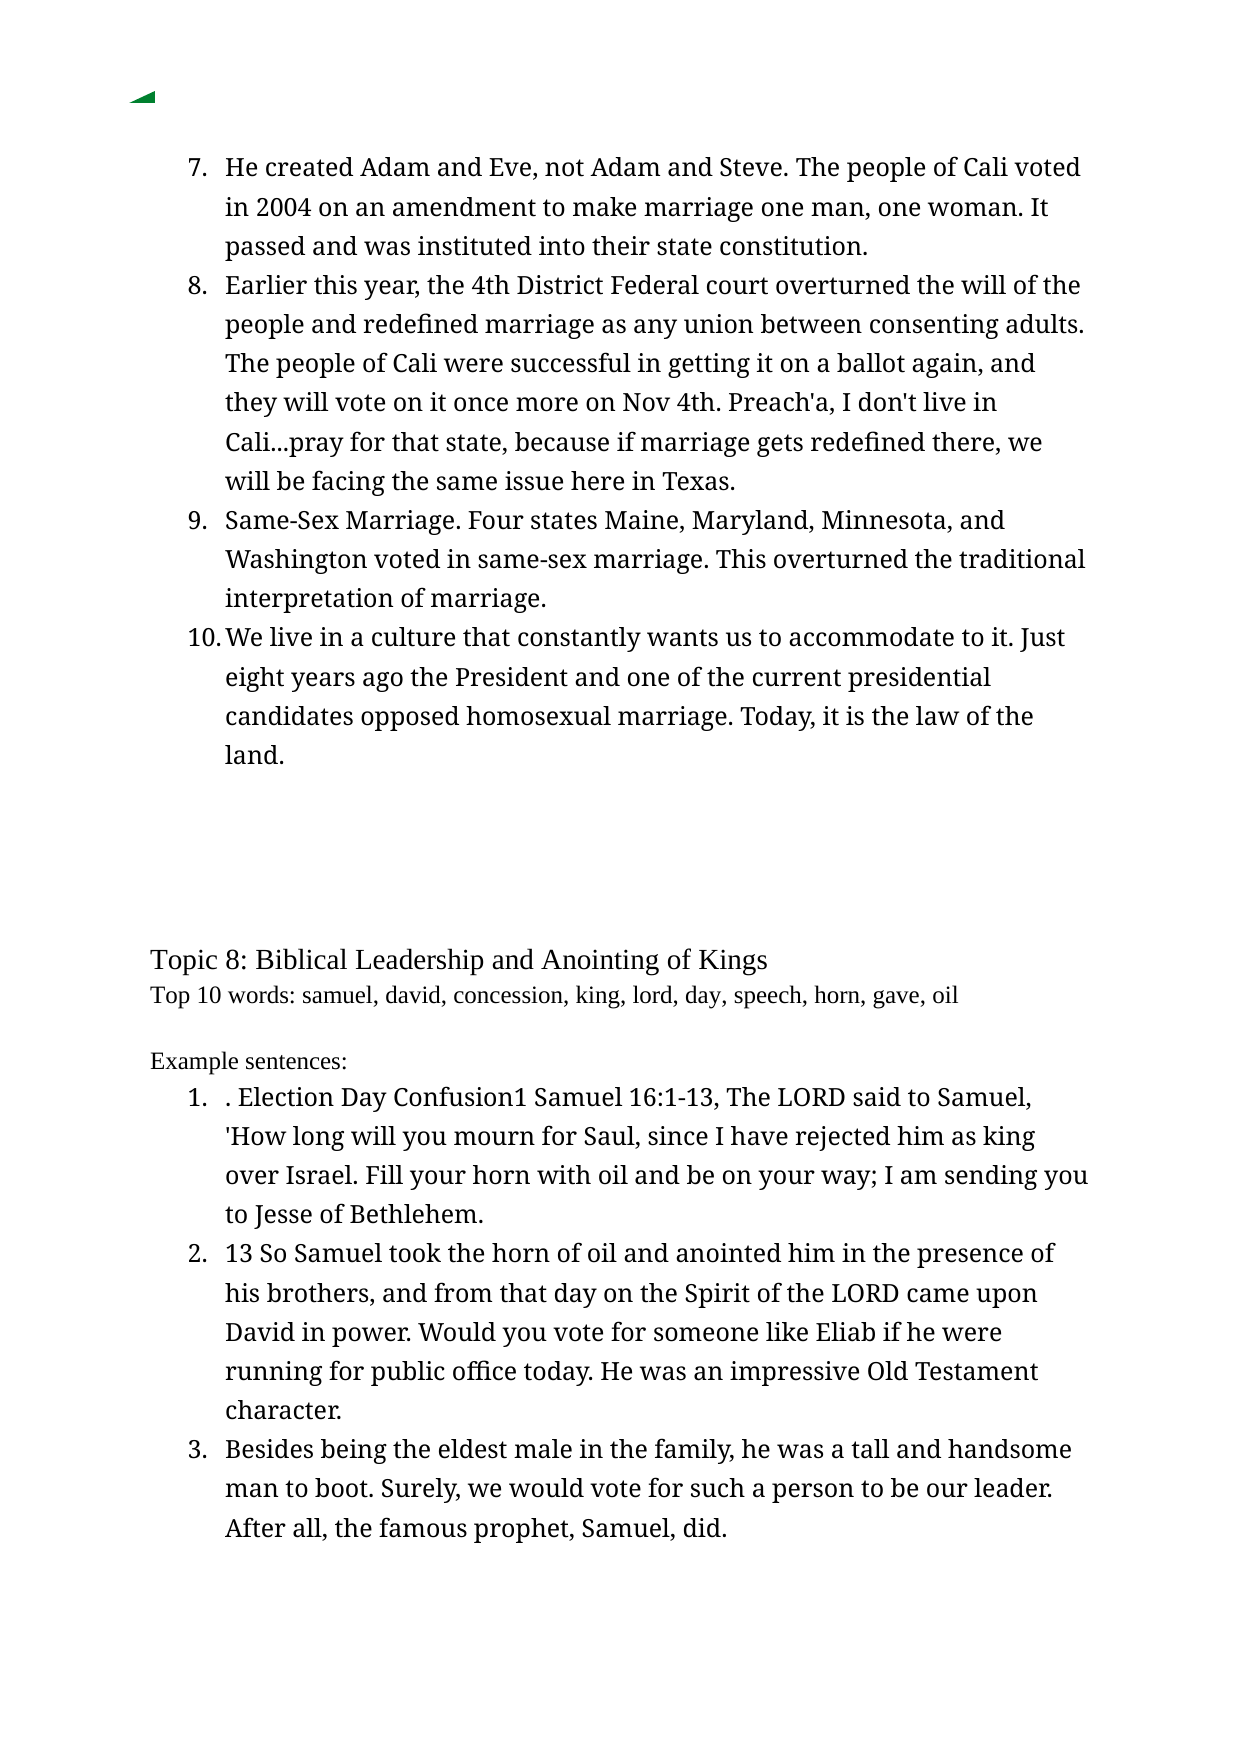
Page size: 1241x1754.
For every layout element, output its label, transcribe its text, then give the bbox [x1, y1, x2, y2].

text Example sentences: [150, 1046, 1090, 1075]
list We live in a culture that constantly wants us to accommodate to it. Just eight years ago the President and one of the current presidential candidates opposed homosexual marriage. Today, it is the law of the land. [187, 620, 1090, 772]
list Earlier this year, the 4th District Federal court overturned the will of the people and redefined marriage as any union between consenting adults. The people of Cali were successful in getting it on a ballot again, and they will vote on it once more on Nov 4th. Preach'a, I don't live in Cali...pray for that state, because if marriage gets redefined there, we will be facing the same issue here in Texas. [187, 267, 1090, 497]
list . Election Day Confusion1 Samuel 16:1-13, The LORD said to Samuel, 'How long will you mourn for Saul, since I have rejected him as king over Israel. Fill your horn with oil and be on your way; I am sending you to Jesse of Bethlehem. [187, 1079, 1090, 1231]
list 13 So Samuel took the horn of oil and anointed him in the presence of his brothers, and from that day on the Spirit of the LORD came upon David in power. Would you vote for someone like Eliab if he were running for public office today. He was an impressive Old Testament character. [187, 1236, 1090, 1427]
list Besides being the eldest male in the family, he was a tall and handsome man to boot. Surely, we would vote for such a person to be our leader. After all, the famous prophet, Samuel, did. [187, 1432, 1090, 1544]
text Topic 8: Biblical Leadership and Anointing of Kings [150, 942, 1090, 975]
text Top 10 words: samuel, david, concession, king, lord, day, speech, horn, gave, oil [150, 980, 1090, 1009]
list Same-Sex Marriage. Four states Maine, Maryland, Minnesota, and Washington voted in same-sex marriage. This overturned the traditional interpretation of marriage. [187, 502, 1090, 615]
list He created Adam and Eve, not Adam and Steve. The people of Cali voted in 2004 on an amendment to make marriage one man, one woman. It passed and was instituted into their state constitution. [187, 150, 1090, 262]
